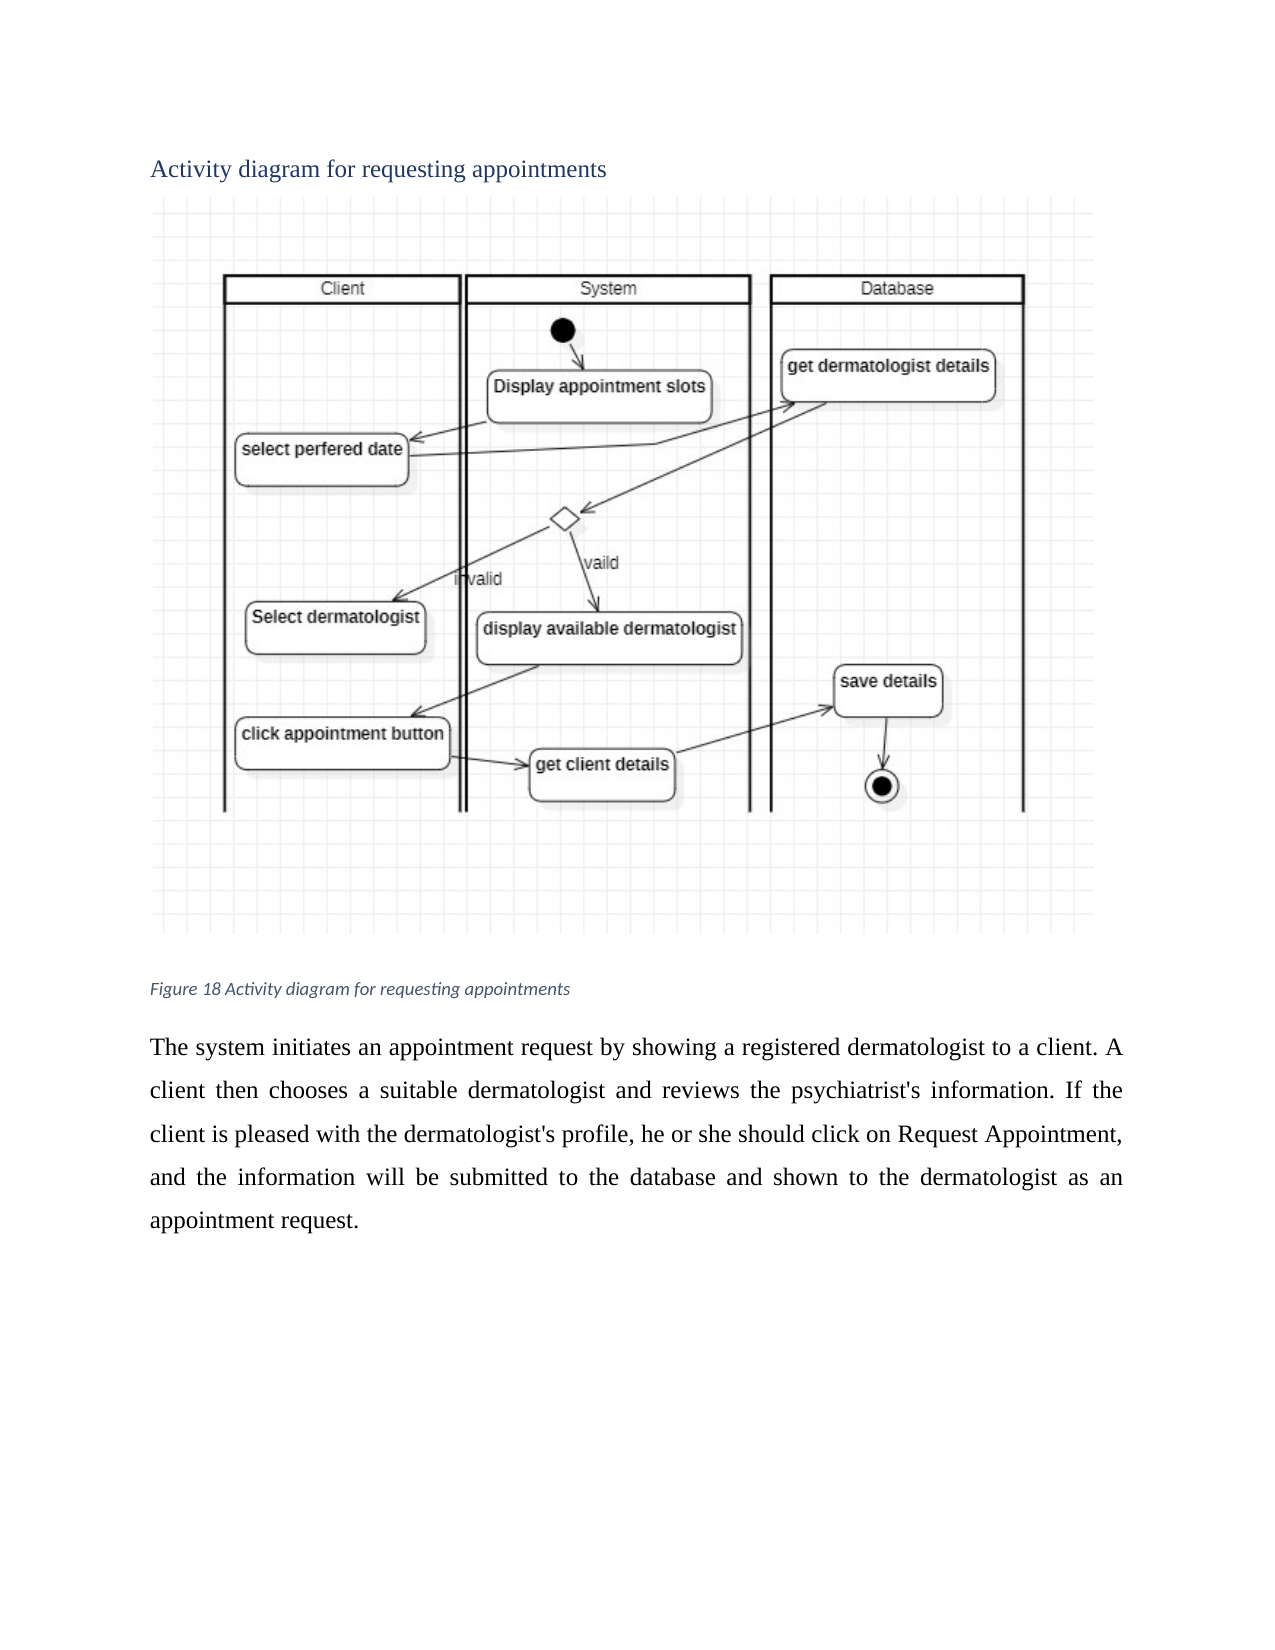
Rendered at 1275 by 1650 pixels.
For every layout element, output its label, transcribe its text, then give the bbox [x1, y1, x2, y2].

subtitle Activity diagram for requesting appointments [150, 154, 1125, 183]
text Figure 18 Activity diagram for requesting appointments [150, 977, 1125, 1000]
text The system initiates an appointment request by showing a registered dermatologist to a client. A client then chooses a suitable dermatologist and reviews the psychiatrist's information. If the client is pleased with the dermatologist's profile, he or she should click on Request Appointment, and the information will be submitted to the database and shown to the dermatologist as an appointment request. [149, 1032, 1124, 1234]
picture [153, 197, 1094, 934]
